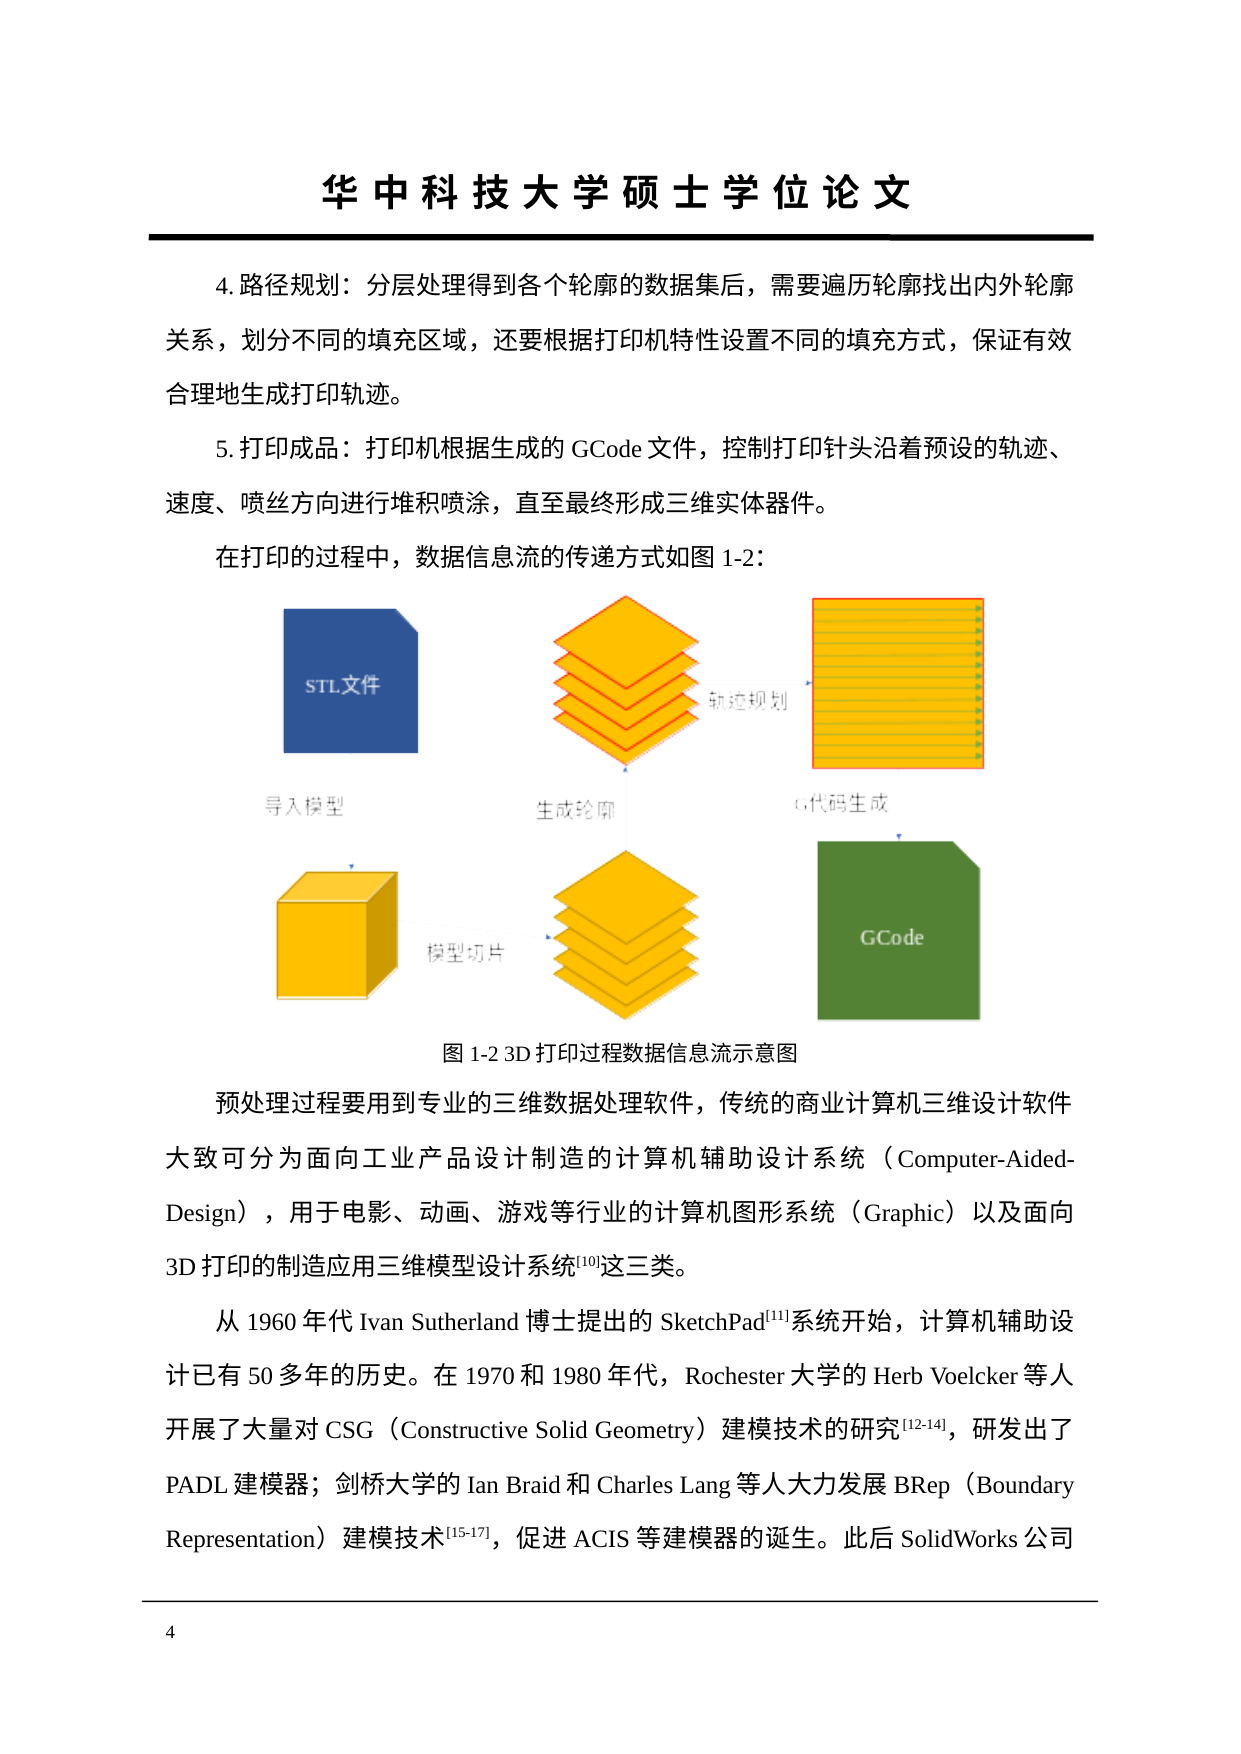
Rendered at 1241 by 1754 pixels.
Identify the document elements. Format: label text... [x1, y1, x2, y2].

text 预处理过程要用到专业的三维数据处理软件，传统的商业计算机三维设计软件大致可分为面向工业产品设计制造的计算机辅助设计系统（Computer-Aided-Design），用于电影、动画、游戏等行业的计算机图形系统（Graphic）以及面向3D打印的制造应用三维模型设计系统[10]这三类。 [165, 1084, 1075, 1283]
text 在打印的过程中，数据信息流的传递方式如图 1-2： [165, 538, 1075, 574]
text 图 1-2 3D打印过程数据信息流示意图 [165, 1036, 1075, 1068]
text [165, 1301, 1075, 1555]
list 路径规划：分层处理得到各个轮廓的数据集后，需要遍历轮廓找出内外轮廓关系，划分不同的填充区域，还要根据打印机特性设置不同的填充方式，保证有效合理地生成打印轨迹。 [165, 266, 1075, 411]
list 打印成品：打印机根据生成的GCode文件，控制打印针头沿着预设的轨迹、速度、喷丝方向进行堆积喷涂，直至最终形成三维实体器件。 [165, 429, 1075, 519]
